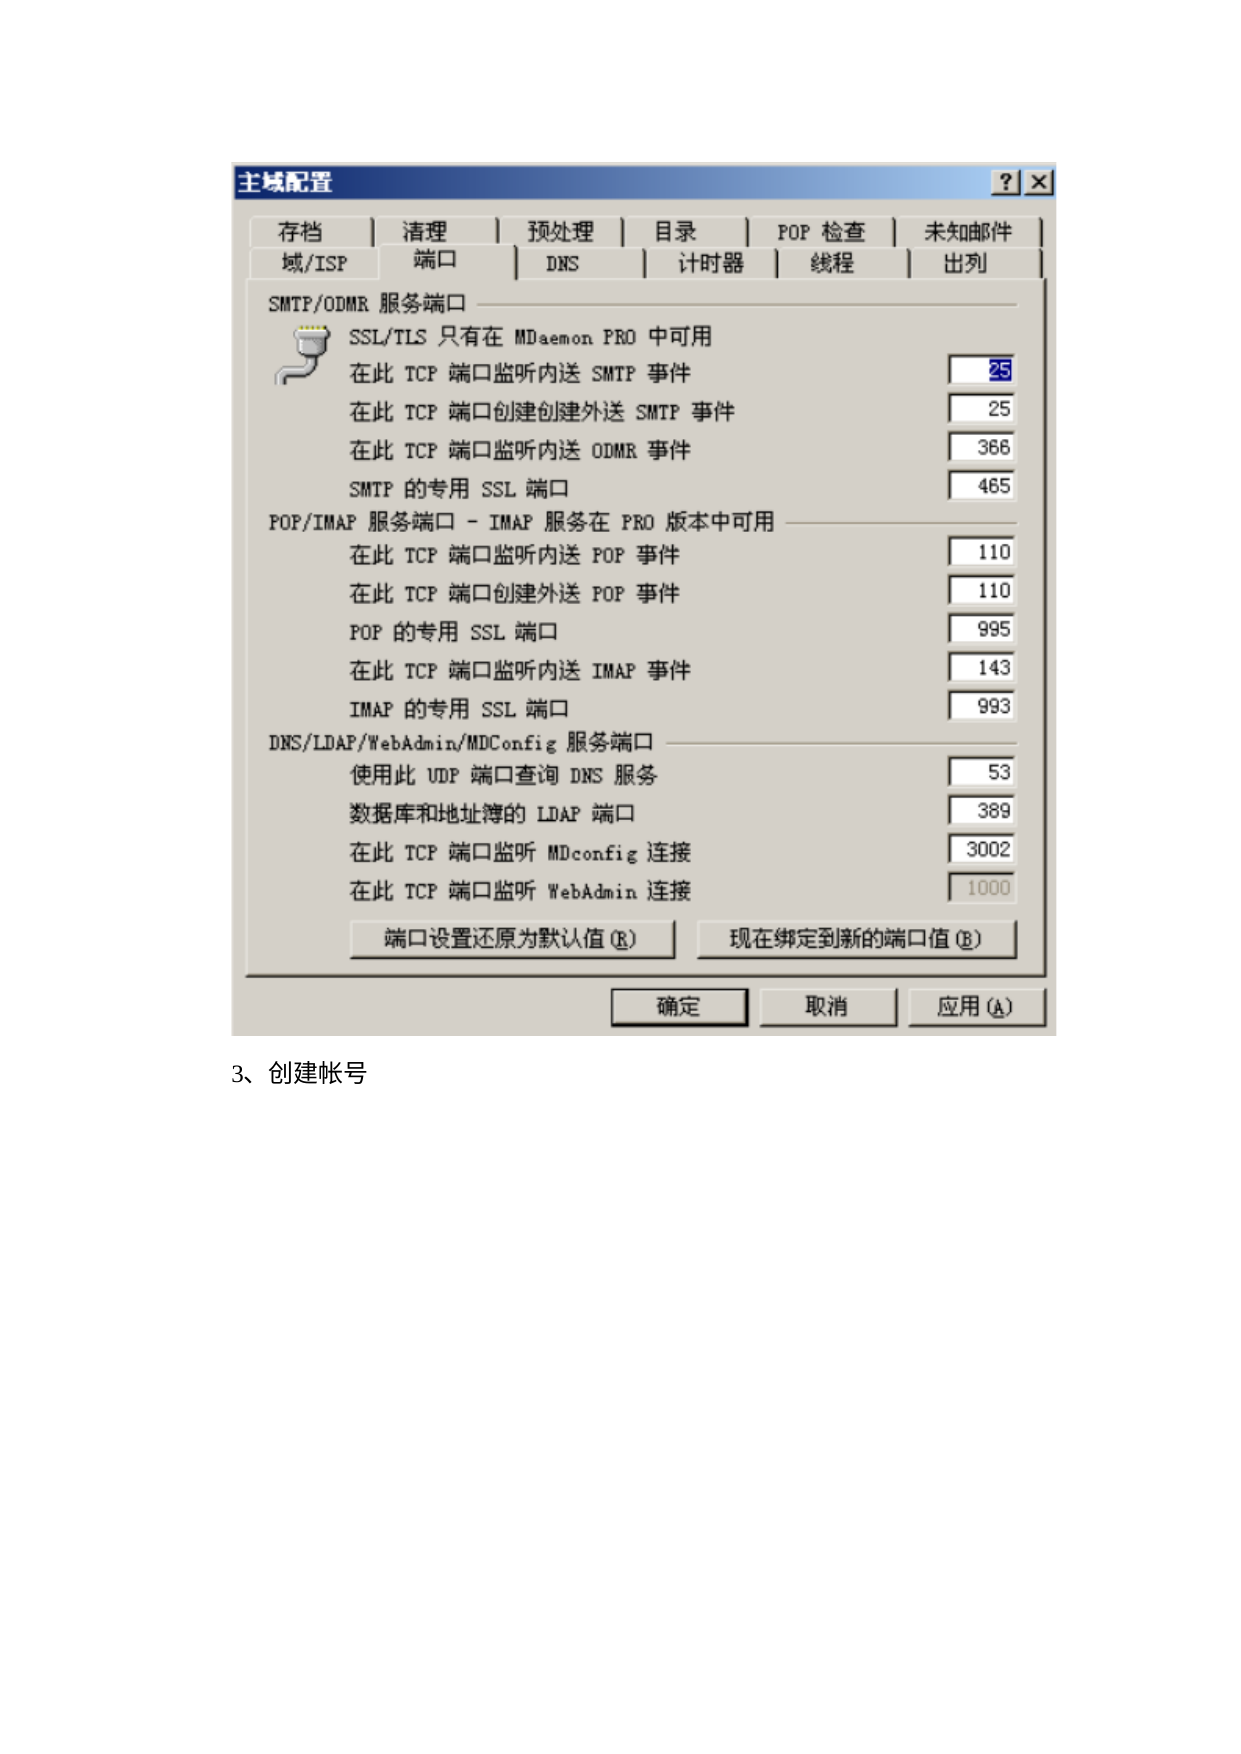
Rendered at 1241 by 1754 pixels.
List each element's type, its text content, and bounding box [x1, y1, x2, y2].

text 3、创建帐号 [187, 1039, 1053, 1104]
picture [231, 162, 1057, 1036]
